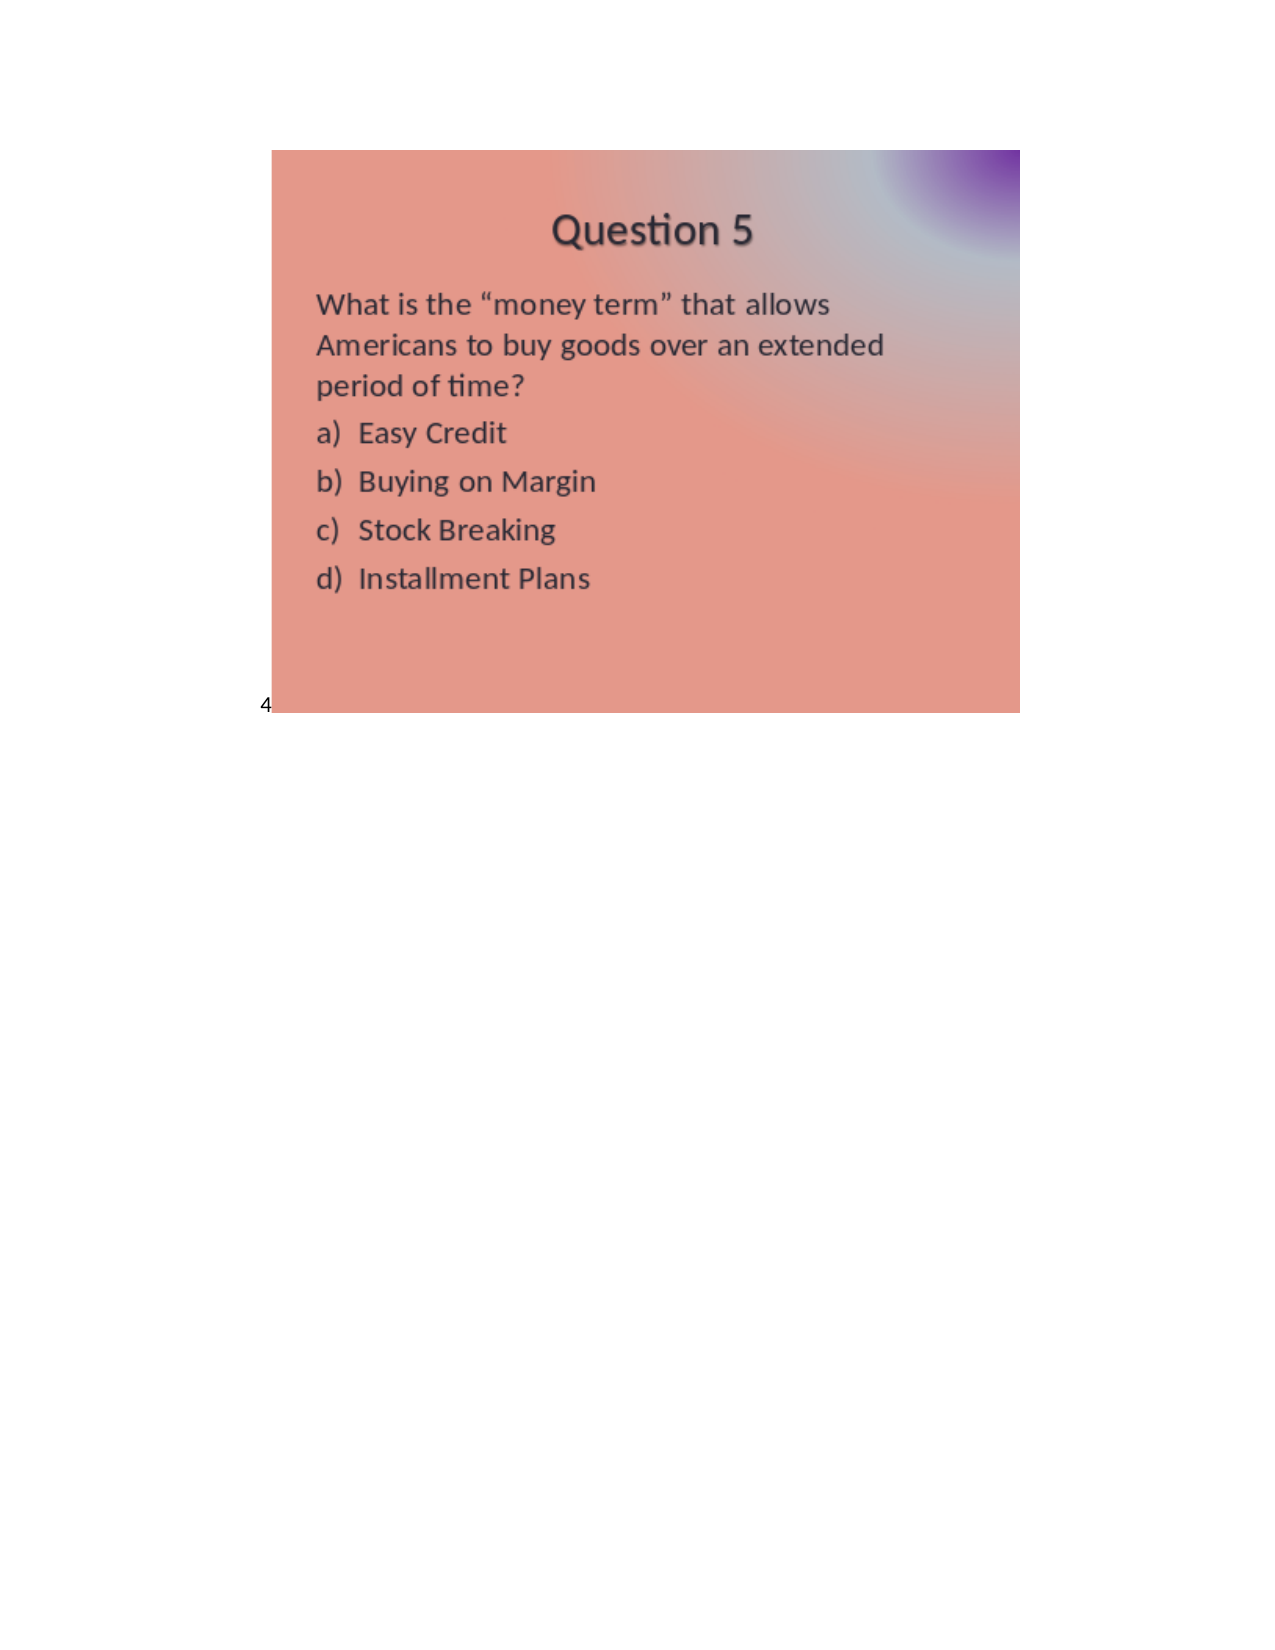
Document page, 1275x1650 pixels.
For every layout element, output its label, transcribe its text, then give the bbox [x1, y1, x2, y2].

text 4 [150, 150, 1125, 718]
